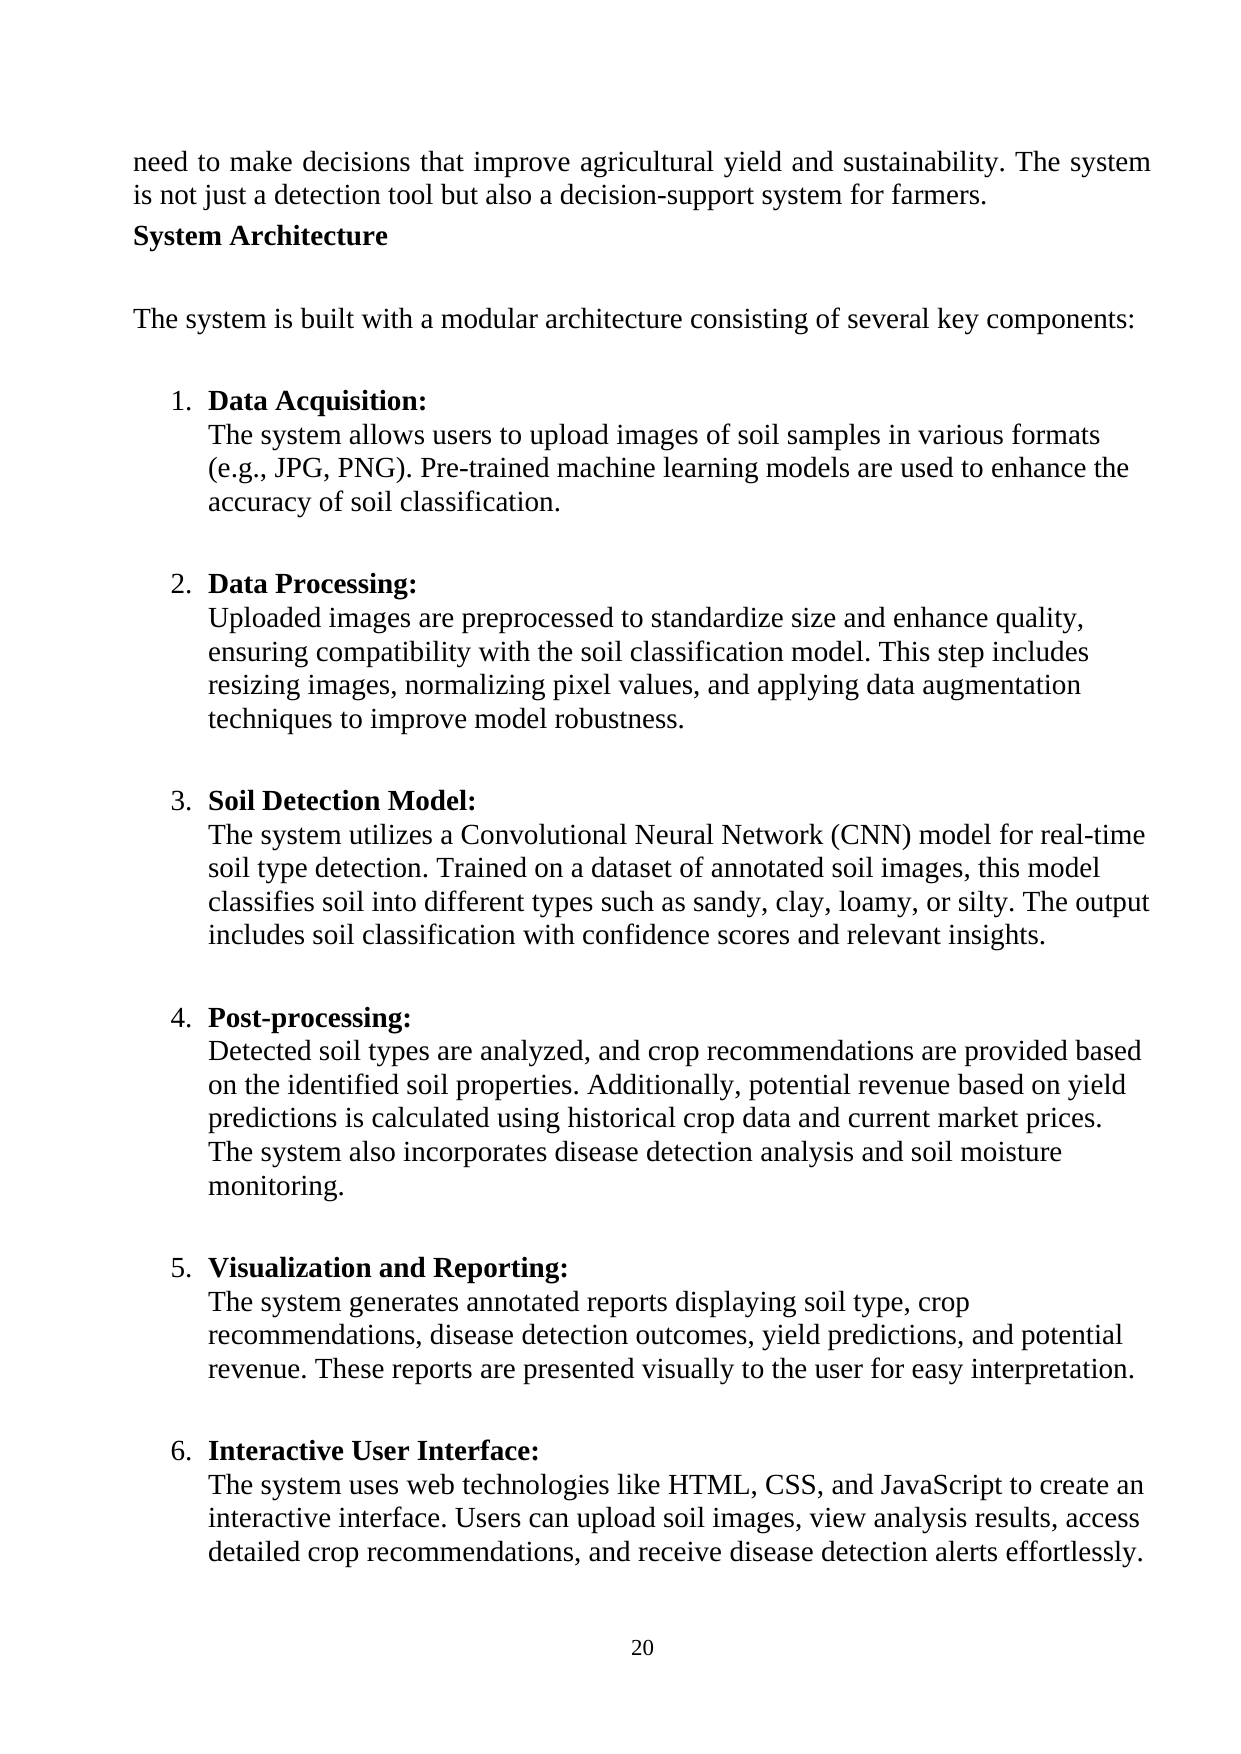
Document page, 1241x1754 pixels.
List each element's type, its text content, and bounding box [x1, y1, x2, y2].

list Data Processing: Uploaded images are preprocessed to standardize size and enhance quality, ensuring compatibility with the soil classification model. This step includes resizing images, normalizing pixel values, and applying data augmentation techniques to improve model robustness. [170, 567, 1152, 734]
list Visualization and Reporting: The system generates annotated reports displaying soil type, crop recommendations, disease detection outcomes, yield predictions, and potential revenue. These reports are presented visually to the user for easy interpretation. [170, 1250, 1152, 1384]
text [133, 144, 1152, 211]
list Post-processing: Detected soil types are analyzed, and crop recommendations are provided based on the identified soil properties. Additionally, potential revenue based on yield predictions is calculated using historical crop data and current market prices. The system also incorporates disease detection analysis and soil moisture monitoring. [170, 1000, 1152, 1201]
text System Architecture [133, 218, 1152, 252]
list Data Acquisition: The system allows users to upload images of soil samples in various formats (e.g., JPG, PNG). Pre-trained machine learning models are used to enhance the accuracy of soil classification. [170, 383, 1152, 518]
list Soil Detection Model: The system utilizes a Convolutional Neural Network (CNN) model for real-time soil type detection. Trained on a dataset of annotated soil images, this model classifies soil into different types such as sandy, clay, loamy, or silty. The output includes soil classification with confidence scores and relevant insights. [170, 783, 1152, 951]
text The system is built with a modular architecture consisting of several key components: [133, 301, 1152, 334]
list Interactive User Interface: The system uses web technologies like HTML, CSS, and JavaScript to create an interactive interface. Users can upload soil images, view analysis results, access detailed crop recommendations, and receive disease detection alerts effortlessly. [170, 1433, 1152, 1567]
